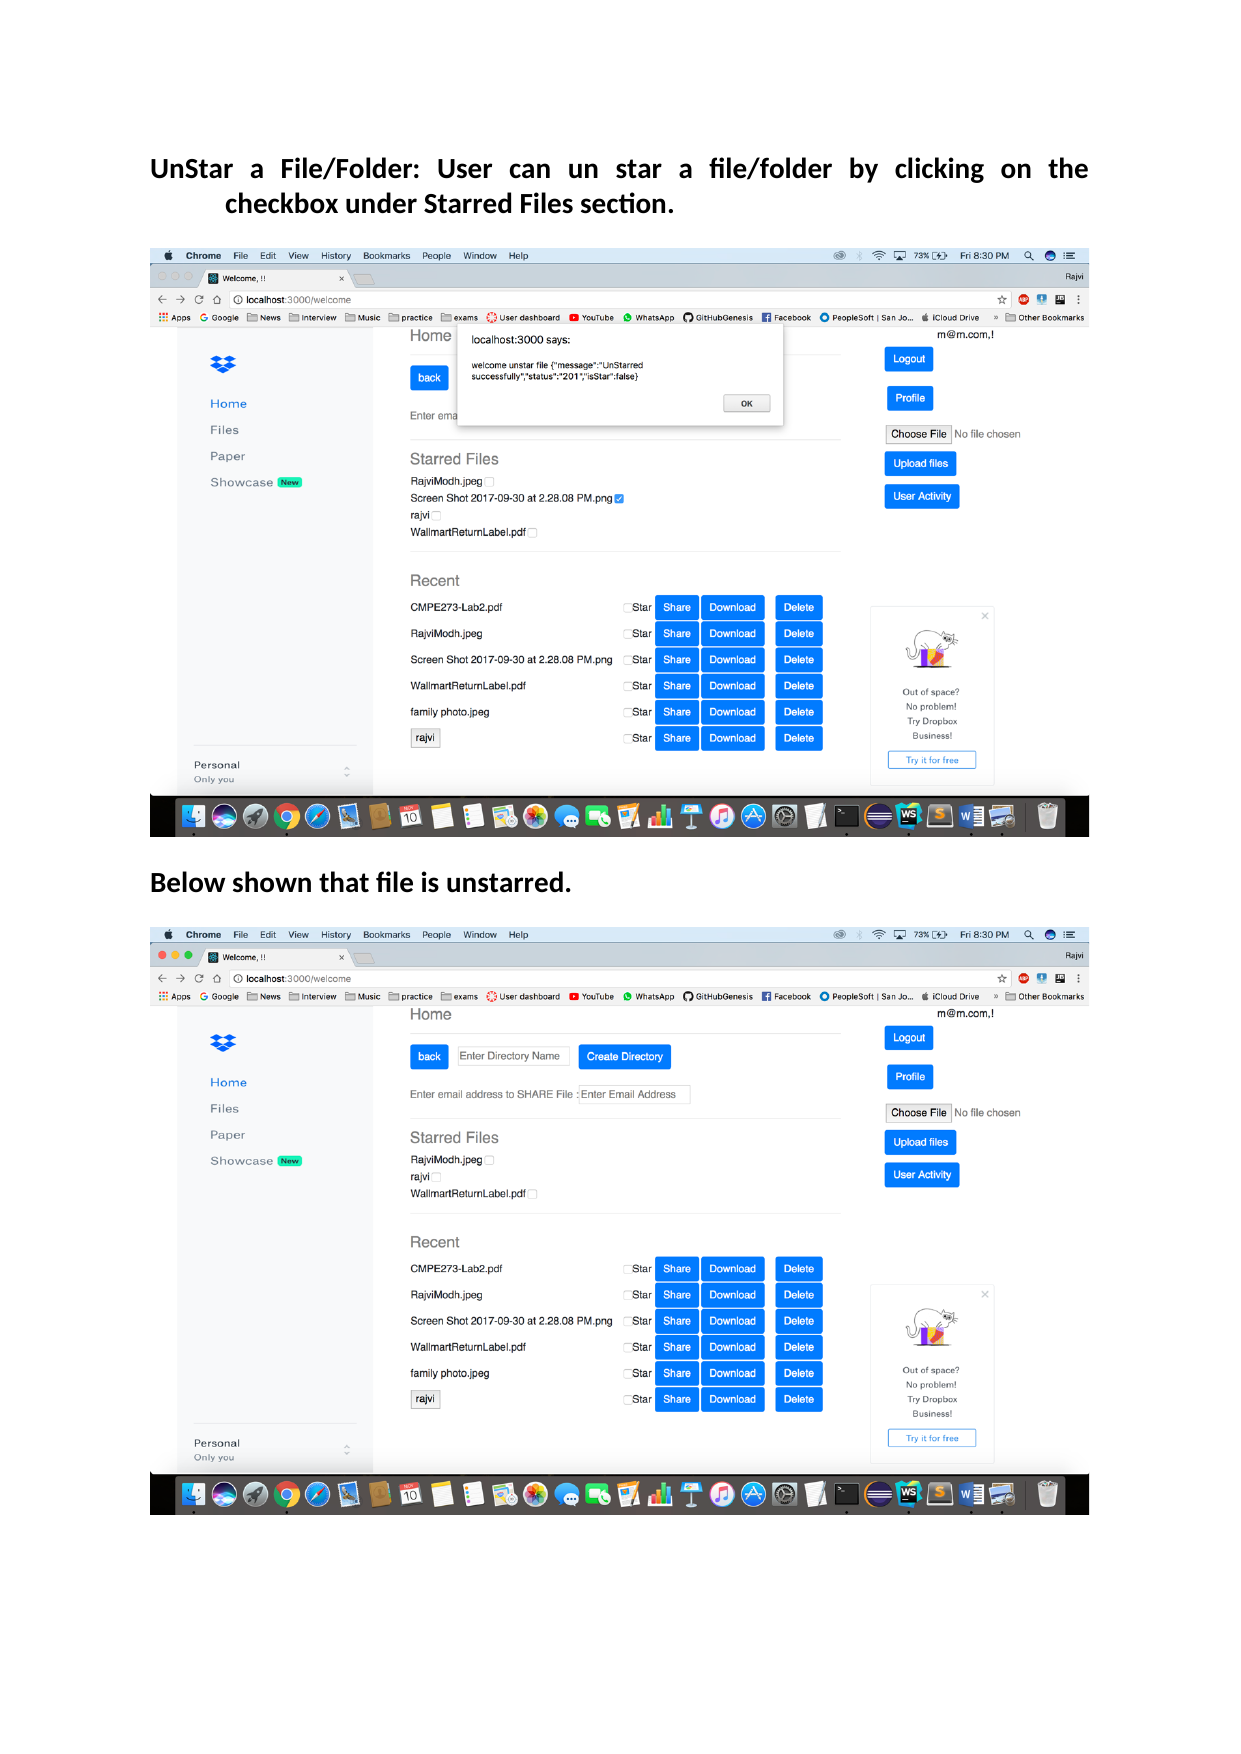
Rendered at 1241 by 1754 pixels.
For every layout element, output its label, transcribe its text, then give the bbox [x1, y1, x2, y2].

text Below shown that file is unstarred. [150, 864, 1090, 900]
text UnStar a File/Folder: User can un star a file/folder by clicking on the checkbox under Starred Files section. [150, 150, 1090, 221]
picture [150, 248, 1090, 837]
picture [150, 927, 1090, 1515]
